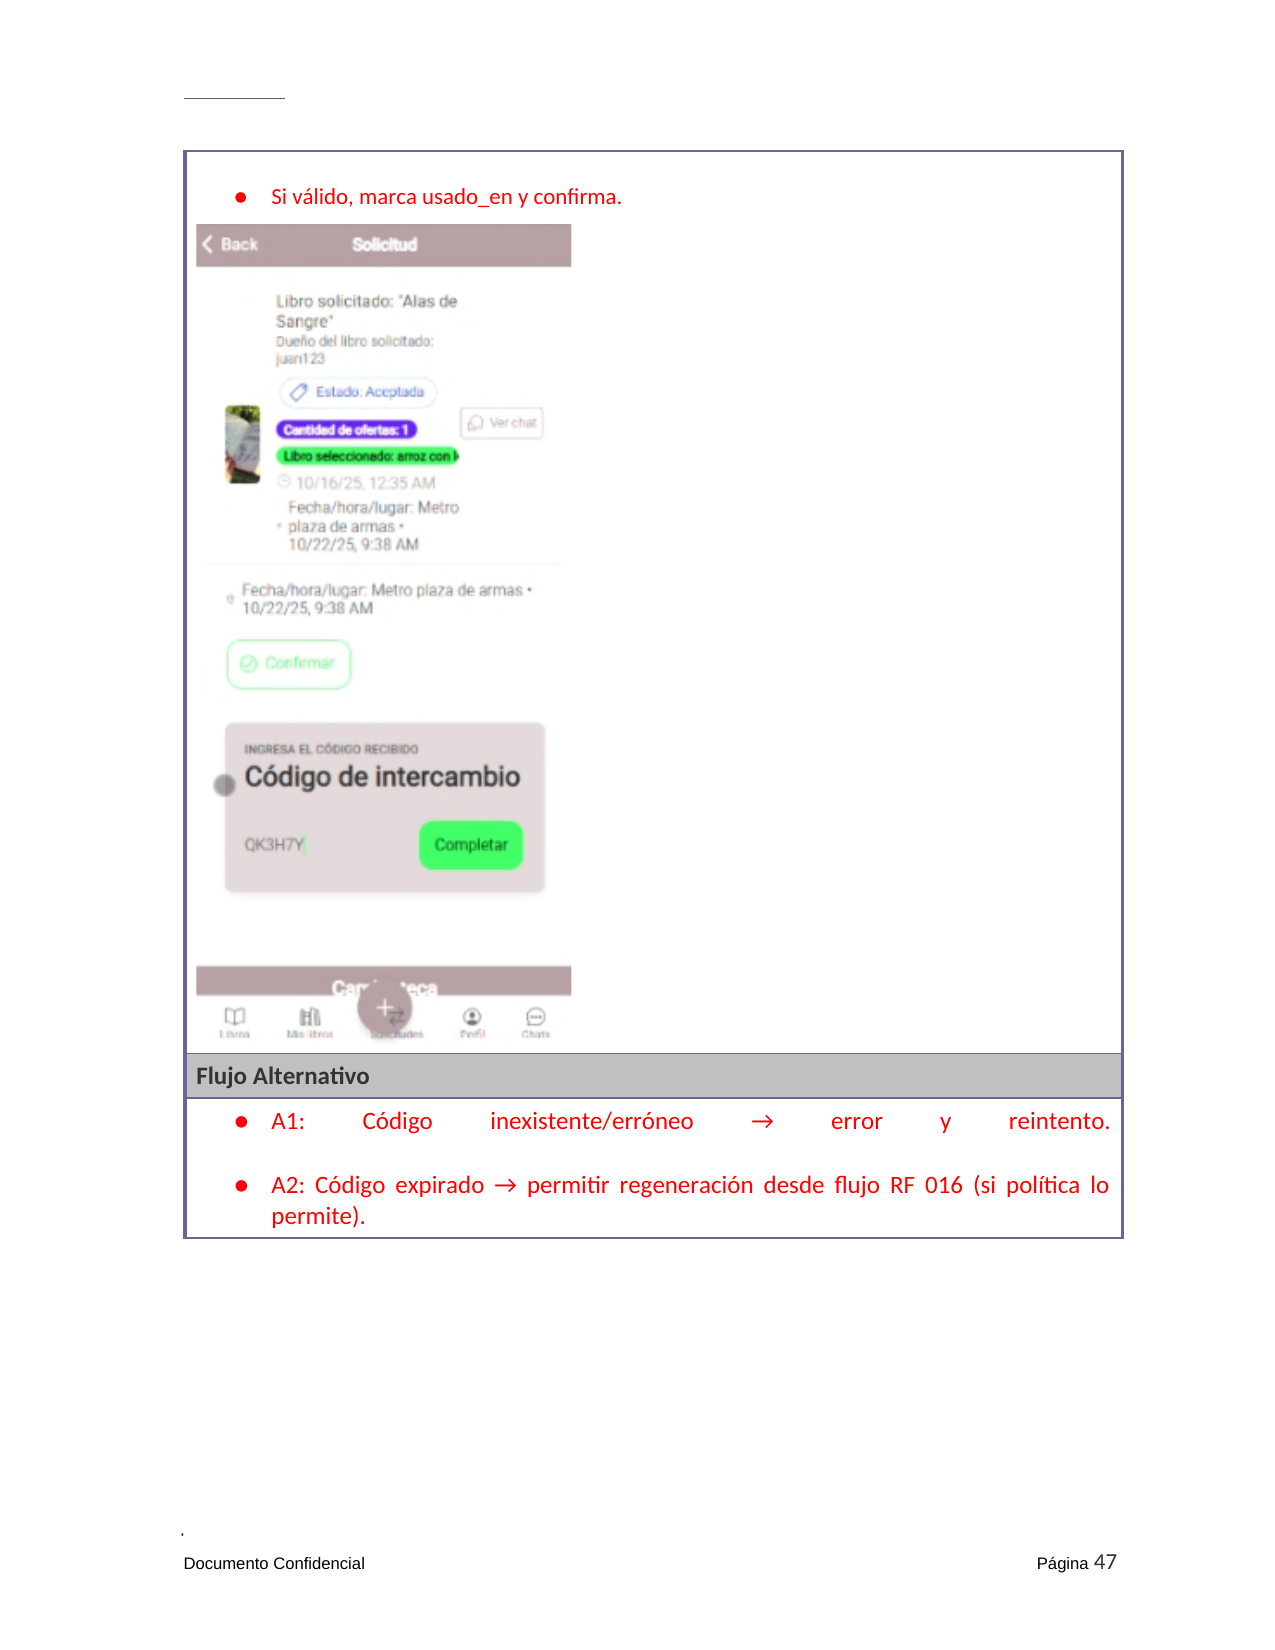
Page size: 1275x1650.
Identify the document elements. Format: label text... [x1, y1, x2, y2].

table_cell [187, 1099, 1121, 1237]
table_cell Flujo Alternativo [187, 1054, 1121, 1097]
picture [196, 224, 572, 1045]
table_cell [187, 152, 1121, 1052]
